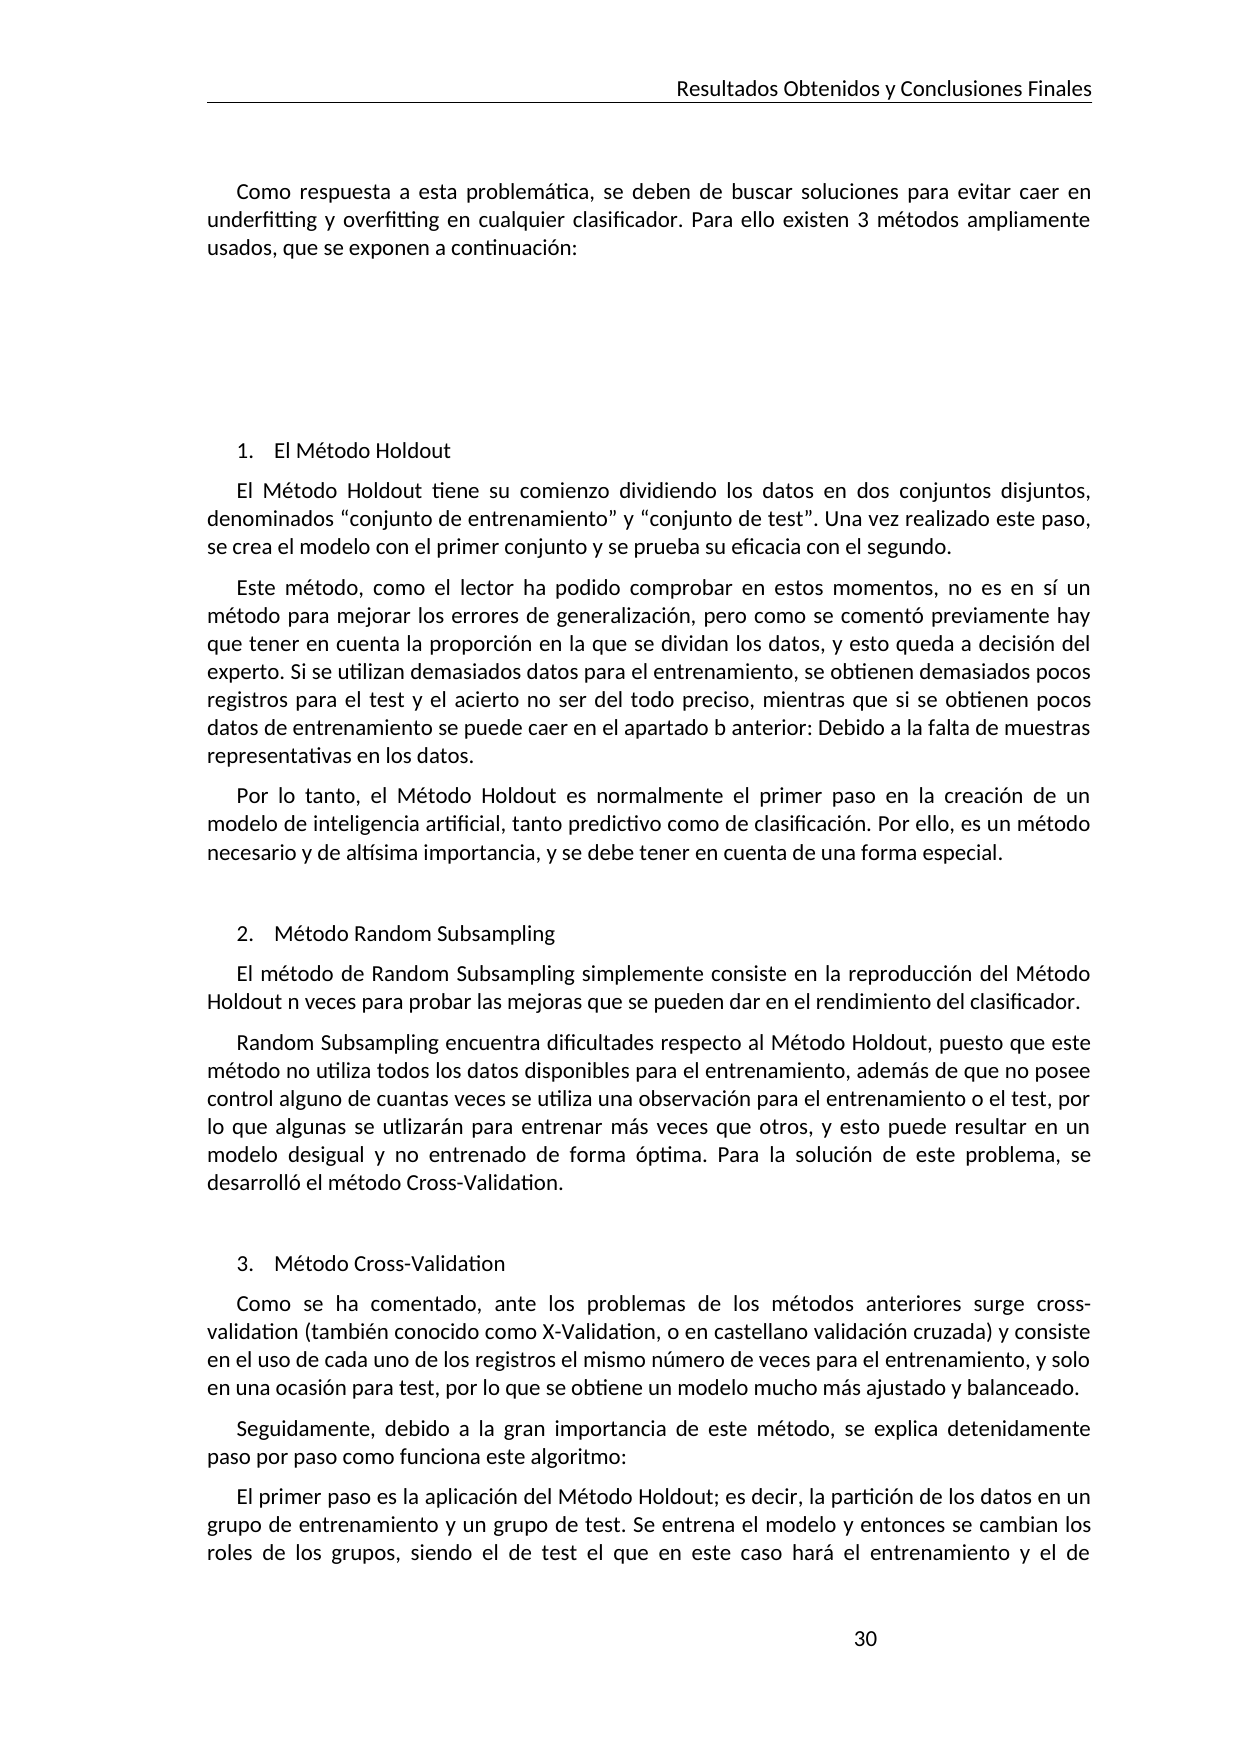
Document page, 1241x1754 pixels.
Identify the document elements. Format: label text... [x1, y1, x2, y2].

list Método Random Subsampling [236, 919, 1092, 947]
text Random Subsampling encuentra dificultades respecto al Método Holdout, puesto que este método no utiliza todos los datos disponibles para el entrenamiento, además de que no posee control alguno de cuantas veces se utiliza una observación para el entrenamiento o el test, por lo que algunas se utlizarán para entrenar más veces que otros, y esto puede resultar en un modelo desigual y no entrenado de forma óptima. Para la solución de este problema, se desarrolló el método Cross-Validation. [207, 1028, 1092, 1196]
text El Método Holdout tiene su comienzo dividiendo los datos en dos conjuntos disjuntos, denominados “conjunto de entrenamiento” y “conjunto de test”. Una vez realizado este paso, se crea el modelo con el primer conjunto y se prueba su eficacia con el segundo. [207, 476, 1092, 560]
text Como se ha comentado, ante los problemas de los métodos anteriores surge cross-validation (también conocido como X-Validation, o en castellano validación cruzada) y consiste en el uso de cada uno de los registros el mismo número de veces para el entrenamiento, y solo en una ocasión para test, por lo que se obtiene un modelo mucho más ajustado y balanceado. [207, 1289, 1092, 1401]
text Por lo tanto, el Método Holdout es normalmente el primer paso en la creación de un modelo de inteligencia artificial, tanto predictivo como de clasificación. Por ello, es un método necesario y de altísima importancia, y se debe tener en cuenta de una forma especial. [207, 782, 1092, 866]
list Método Cross-Validation [236, 1249, 1092, 1277]
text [207, 1482, 1092, 1567]
list El Método Holdout [236, 436, 1092, 464]
text Este método, como el lector ha podido comprobar en estos momentos, no es en sí un método para mejorar los errores de generalización, pero como se comentó previamente hay que tener en cuenta la proporción en la que se dividan los datos, y esto queda a decisión del experto. Si se utilizan demasiados datos para el entrenamiento, se obtienen demasiados pocos registros para el test y el acierto no ser del todo preciso, mientras que si se obtienen pocos datos de entrenamiento se puede caer en el apartado b anterior: Debido a la falta de muestras representativas en los datos. [207, 573, 1092, 769]
text El método de Random Subsampling simplemente consiste en la reproducción del Método Holdout n veces para probar las mejoras que se pueden dar en el rendimiento del clasificador. [207, 959, 1092, 1015]
text Como respuesta a esta problemática, se deben de buscar soluciones para evitar caer en underfitting y overfitting en cualquier clasificador. Para ello existen 3 métodos ampliamente usados, que se exponen a continuación: [207, 177, 1092, 261]
text Seguidamente, debido a la gran importancia de este método, se explica detenidamente paso por paso como funciona este algoritmo: [207, 1414, 1092, 1470]
